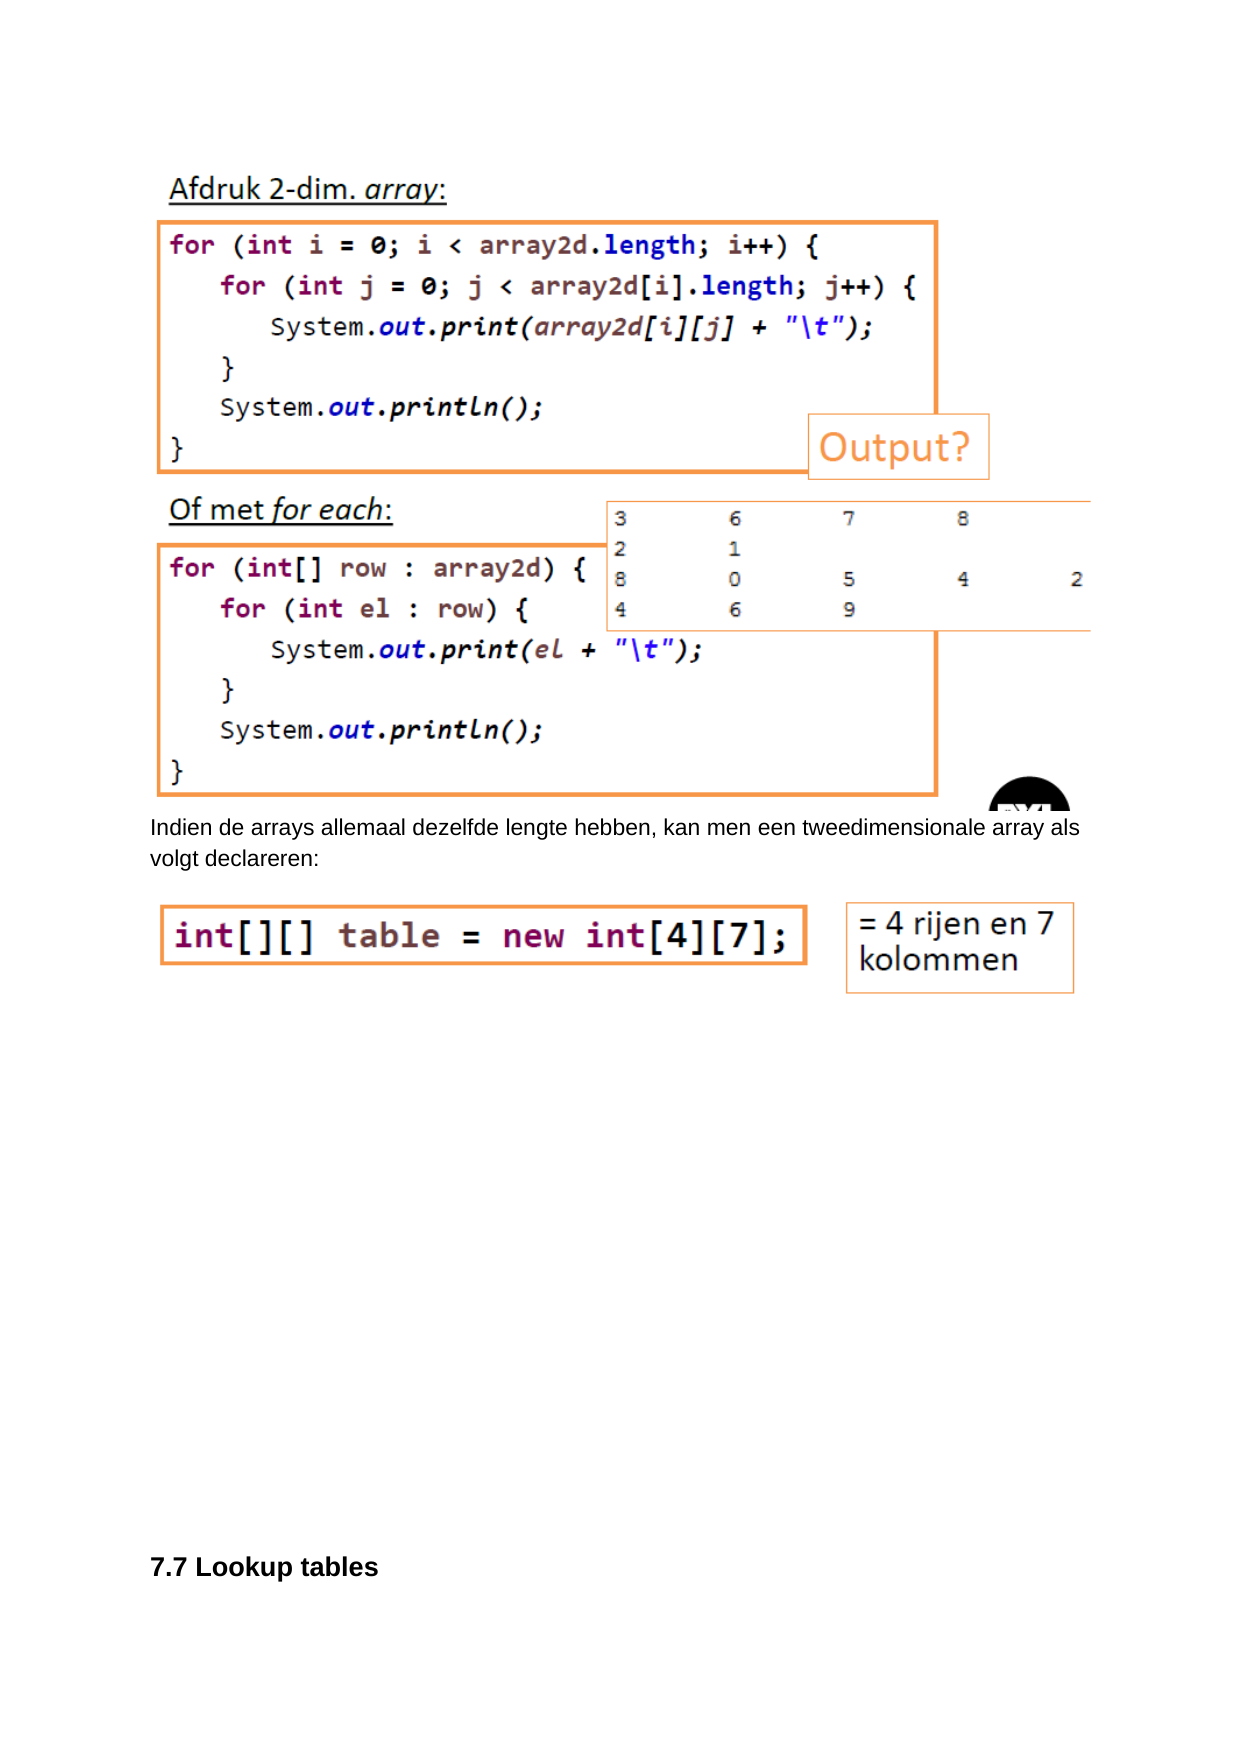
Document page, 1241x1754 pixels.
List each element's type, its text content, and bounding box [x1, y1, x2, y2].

text 7.7 Lookup tables [150, 1551, 1090, 1583]
picture [150, 874, 1091, 1004]
text Indien de arrays allemaal dezelfde lengte hebben, kan men een tweedimensionale array als volgt declareren: [150, 814, 1090, 871]
picture [150, 150, 1091, 811]
